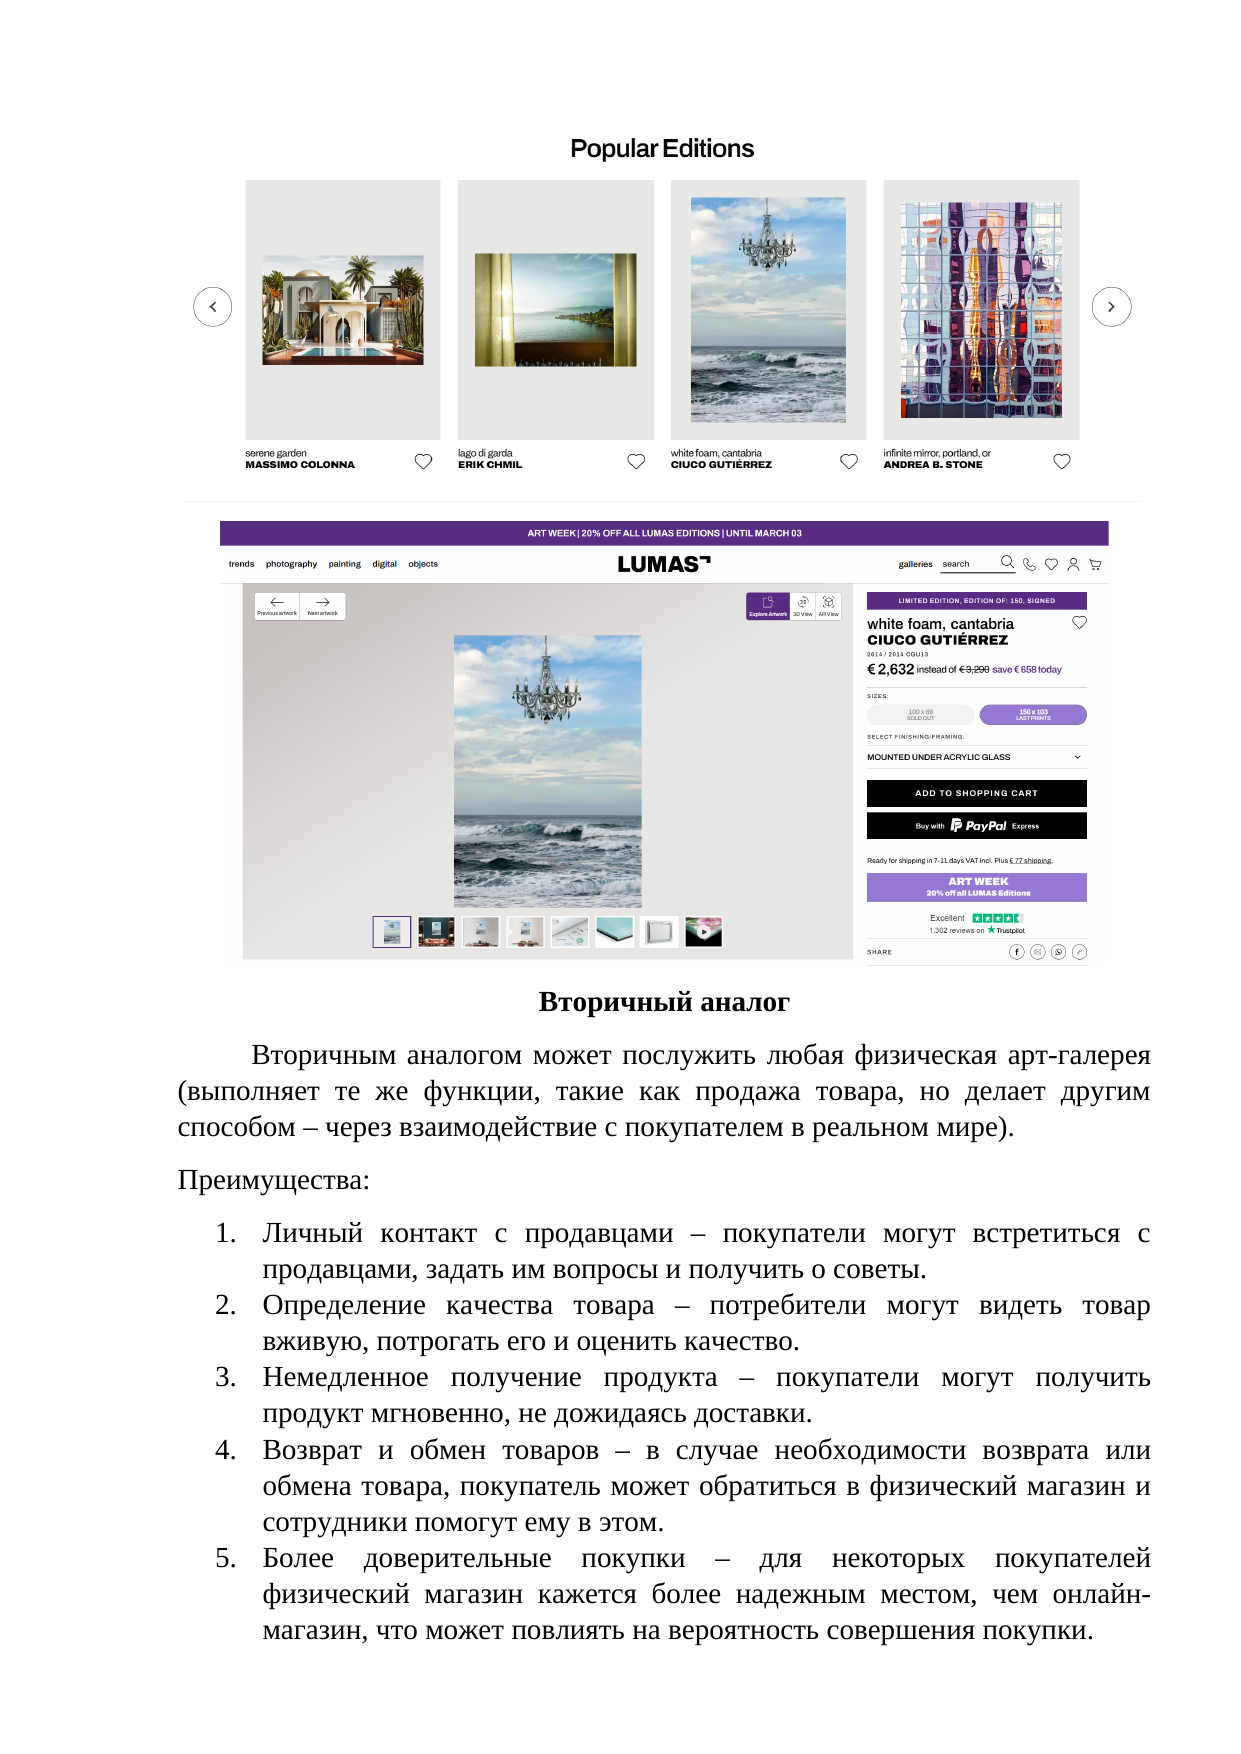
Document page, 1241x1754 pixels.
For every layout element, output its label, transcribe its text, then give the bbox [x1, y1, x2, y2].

list Возврат и обмен товаров – в случае необходимости возврата или обмена товара, покупатель может обратиться в физический магазин и сотрудники помогут ему в этом. [215, 1432, 1152, 1538]
text Вторичным аналогом может послужить любая физическая арт-галерея (выполняет те же функции, такие как продажа товара, но делает другим способом – через взаимодействие с покупателем в реальном мире). [177, 1037, 1152, 1143]
picture [220, 521, 1109, 966]
text Вторичный аналог [177, 984, 1152, 1018]
picture [177, 118, 1152, 503]
list Немедленное получение продукта – покупатели могут получить продукт мгновенно, не дожидаясь доставки. [215, 1359, 1152, 1429]
list Более доверительные покупки – для некоторых покупателей физический магазин кажется более надежным местом, чем онлайн-магазин, что может повлиять на вероятность совершения покупки. [215, 1540, 1152, 1646]
text Преимущества: [177, 1162, 1152, 1196]
list Определение качества товара – потребители могут видеть товар вживую, потрогать его и оценить качество. [215, 1287, 1152, 1357]
list Личный контакт с продавцами – покупатели могут встретиться с продавцами, задать им вопросы и получить о советы. [215, 1215, 1152, 1284]
